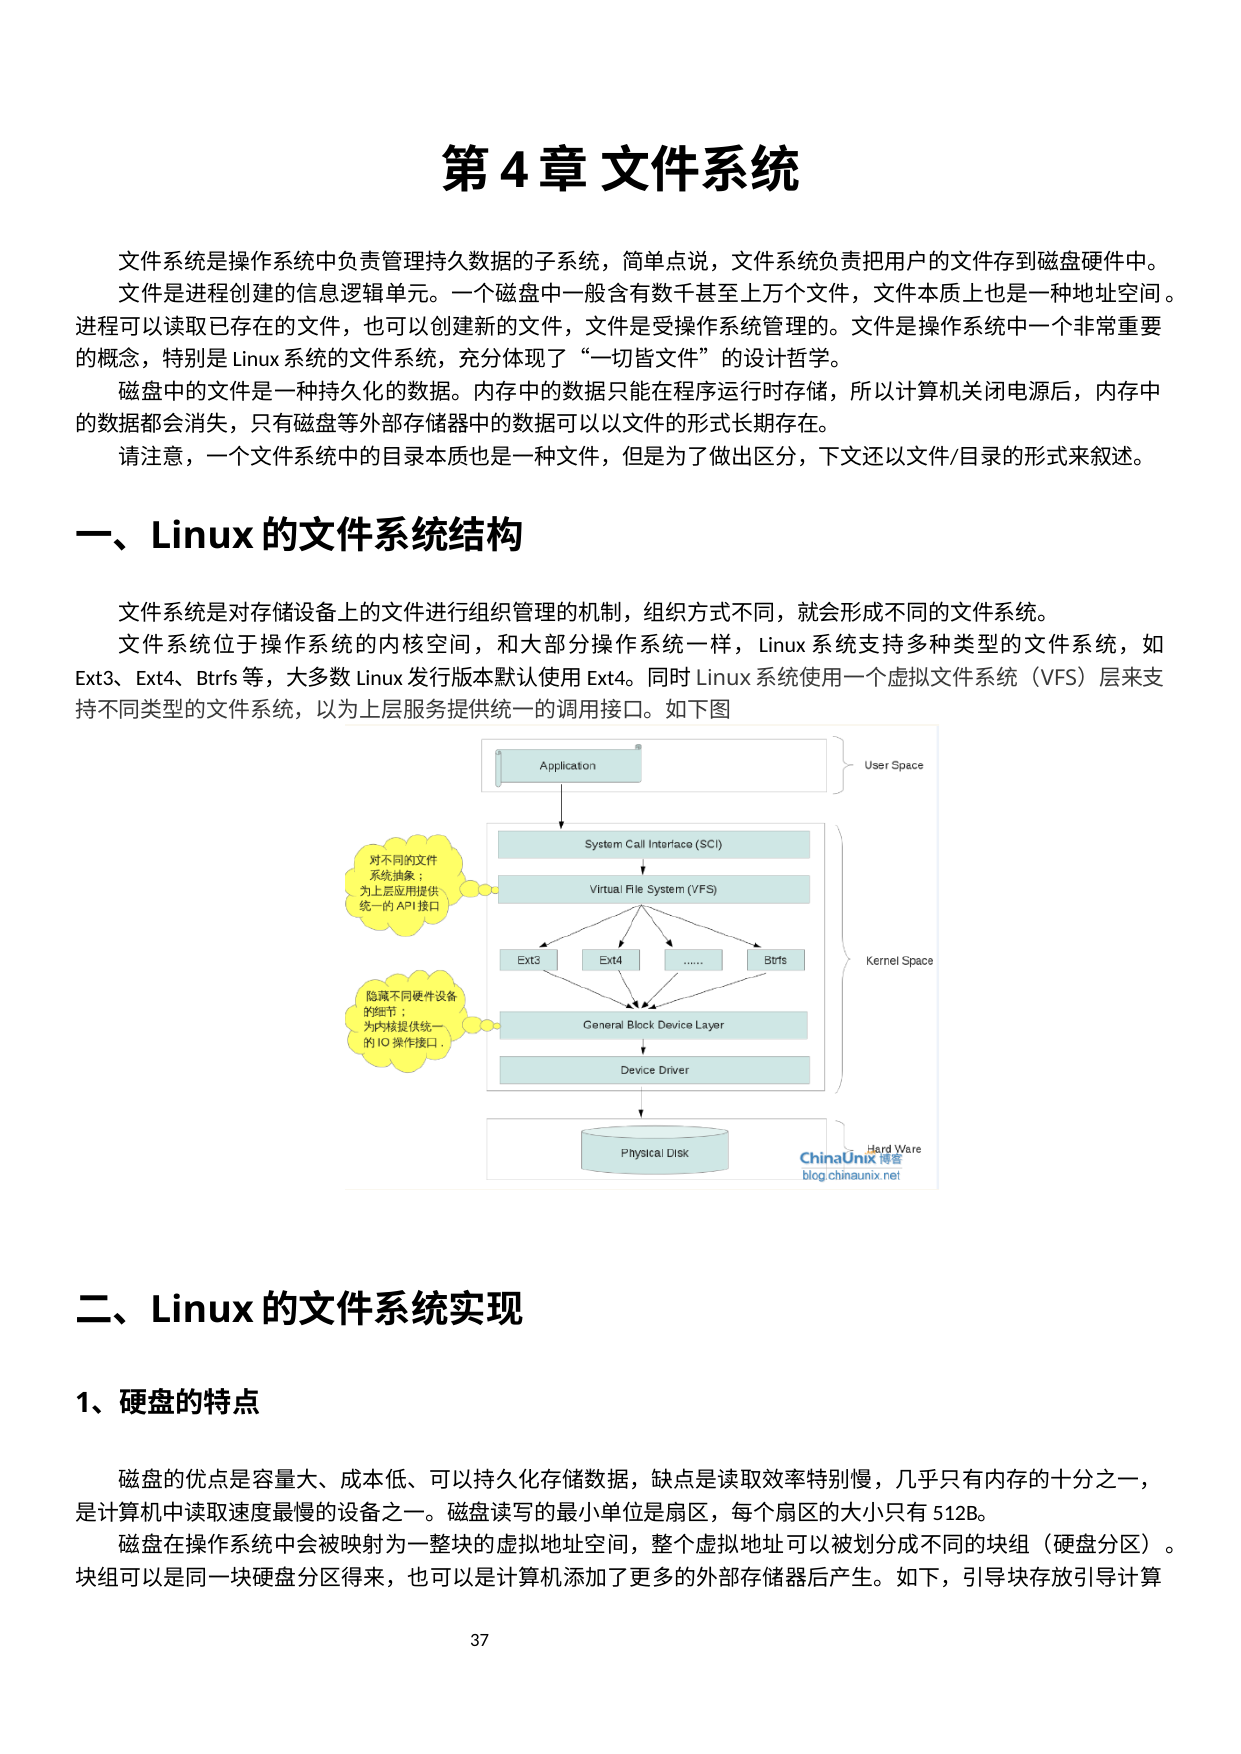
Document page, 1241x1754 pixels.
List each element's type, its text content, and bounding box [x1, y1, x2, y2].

text 文件是进程创建的信息逻辑单元。一个磁盘中一般含有数千甚至上万个文件，文件本质上也是一种地址空间。进程可以读取已存在的文件，也可以创建新的文件，文件是受操作系统管理的。文件是操作系统中一个非常重要的概念，特别是Linux系统的文件系统，充分体现了“一切皆文件”的设计哲学。 [75, 276, 1165, 373]
text 文件系统是对存储设备上的文件进行组织管理的机制，组织方式不同，就会形成不同的文件系统。 [75, 594, 1165, 627]
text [75, 1527, 1165, 1592]
text 文件系统是操作系统中负责管理持久数据的子系统，简单点说，文件系统负责把用户的文件存到磁盘硬件中。 [75, 243, 1165, 276]
subtitle 第4章 文件系统 [75, 117, 1165, 214]
text 磁盘中的文件是一种持久化的数据。内存中的数据只能在程序运行时存储，所以计算机关闭电源后，内存中的数据都会消失，只有磁盘等外部存储器中的数据可以以文件的形式长期存在。 [75, 373, 1165, 438]
text 请注意，一个文件系统中的目录本质也是一种文件，但是为了做出区分，下文还以文件/目录的形式来叙述。 [75, 438, 1165, 471]
subtitle 二、Linux的文件系统实现 [75, 1273, 1165, 1338]
text 文件系统位于操作系统的内核空间，和大部分操作系统一样，Linux系统支持多种类型的文件系统，如Ext3、Ext4、Btrfs等，大多数Linux发行版本默认使用Ext4。同时Linux系统使用一个虚拟文件系统（VFS）层来支持不同类型的文件系统，以为上层服务提供统一的调用接口。如下图 [75, 627, 1165, 724]
subtitle 1、硬盘的特点 [75, 1368, 1165, 1433]
text 磁盘的优点是容量大、成本低、可以持久化存储数据，缺点是读取效率特别慢，几乎只有内存的十分之一，是计算机中读取速度最慢的设备之一。磁盘读写的最小单位是扇区，每个扇区的大小只有512B。 [75, 1462, 1165, 1527]
subtitle 一、Linux的文件系统结构 [75, 500, 1165, 565]
picture [344, 724, 940, 1190]
